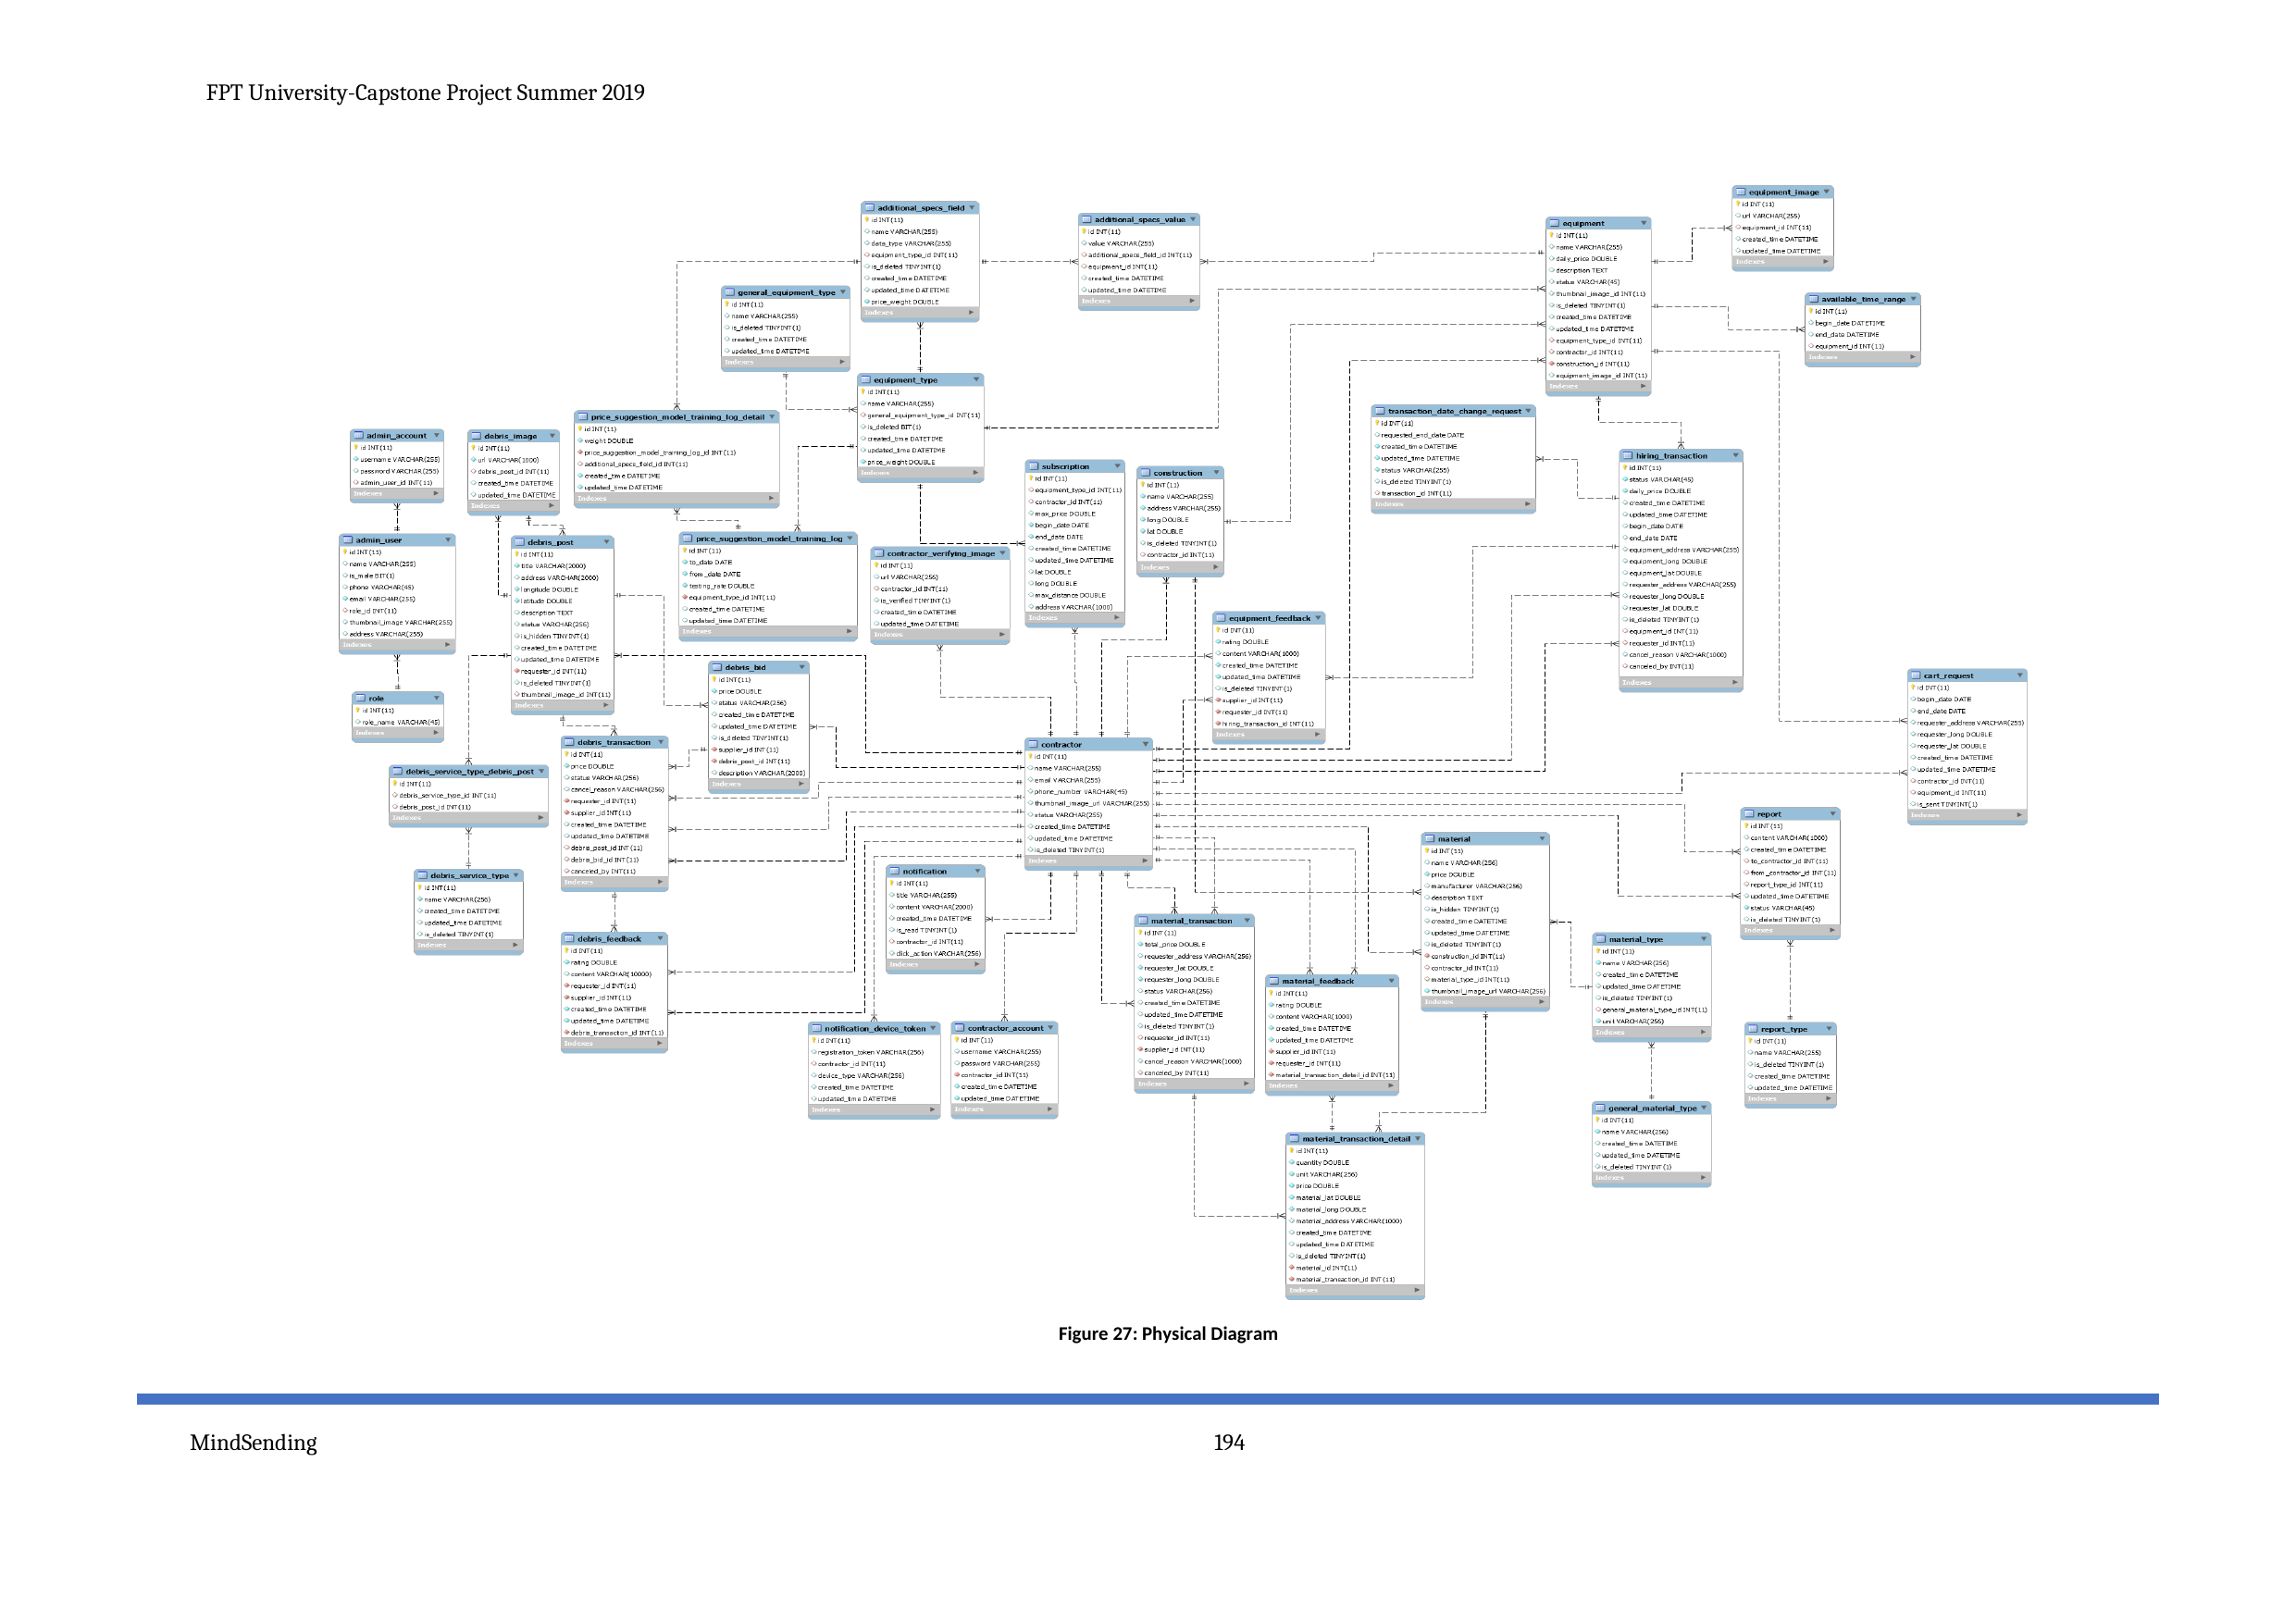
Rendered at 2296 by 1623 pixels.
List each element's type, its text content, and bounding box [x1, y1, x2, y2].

text Figure 27: Physical Diagram [179, 1321, 2159, 1345]
picture [332, 180, 2033, 1305]
